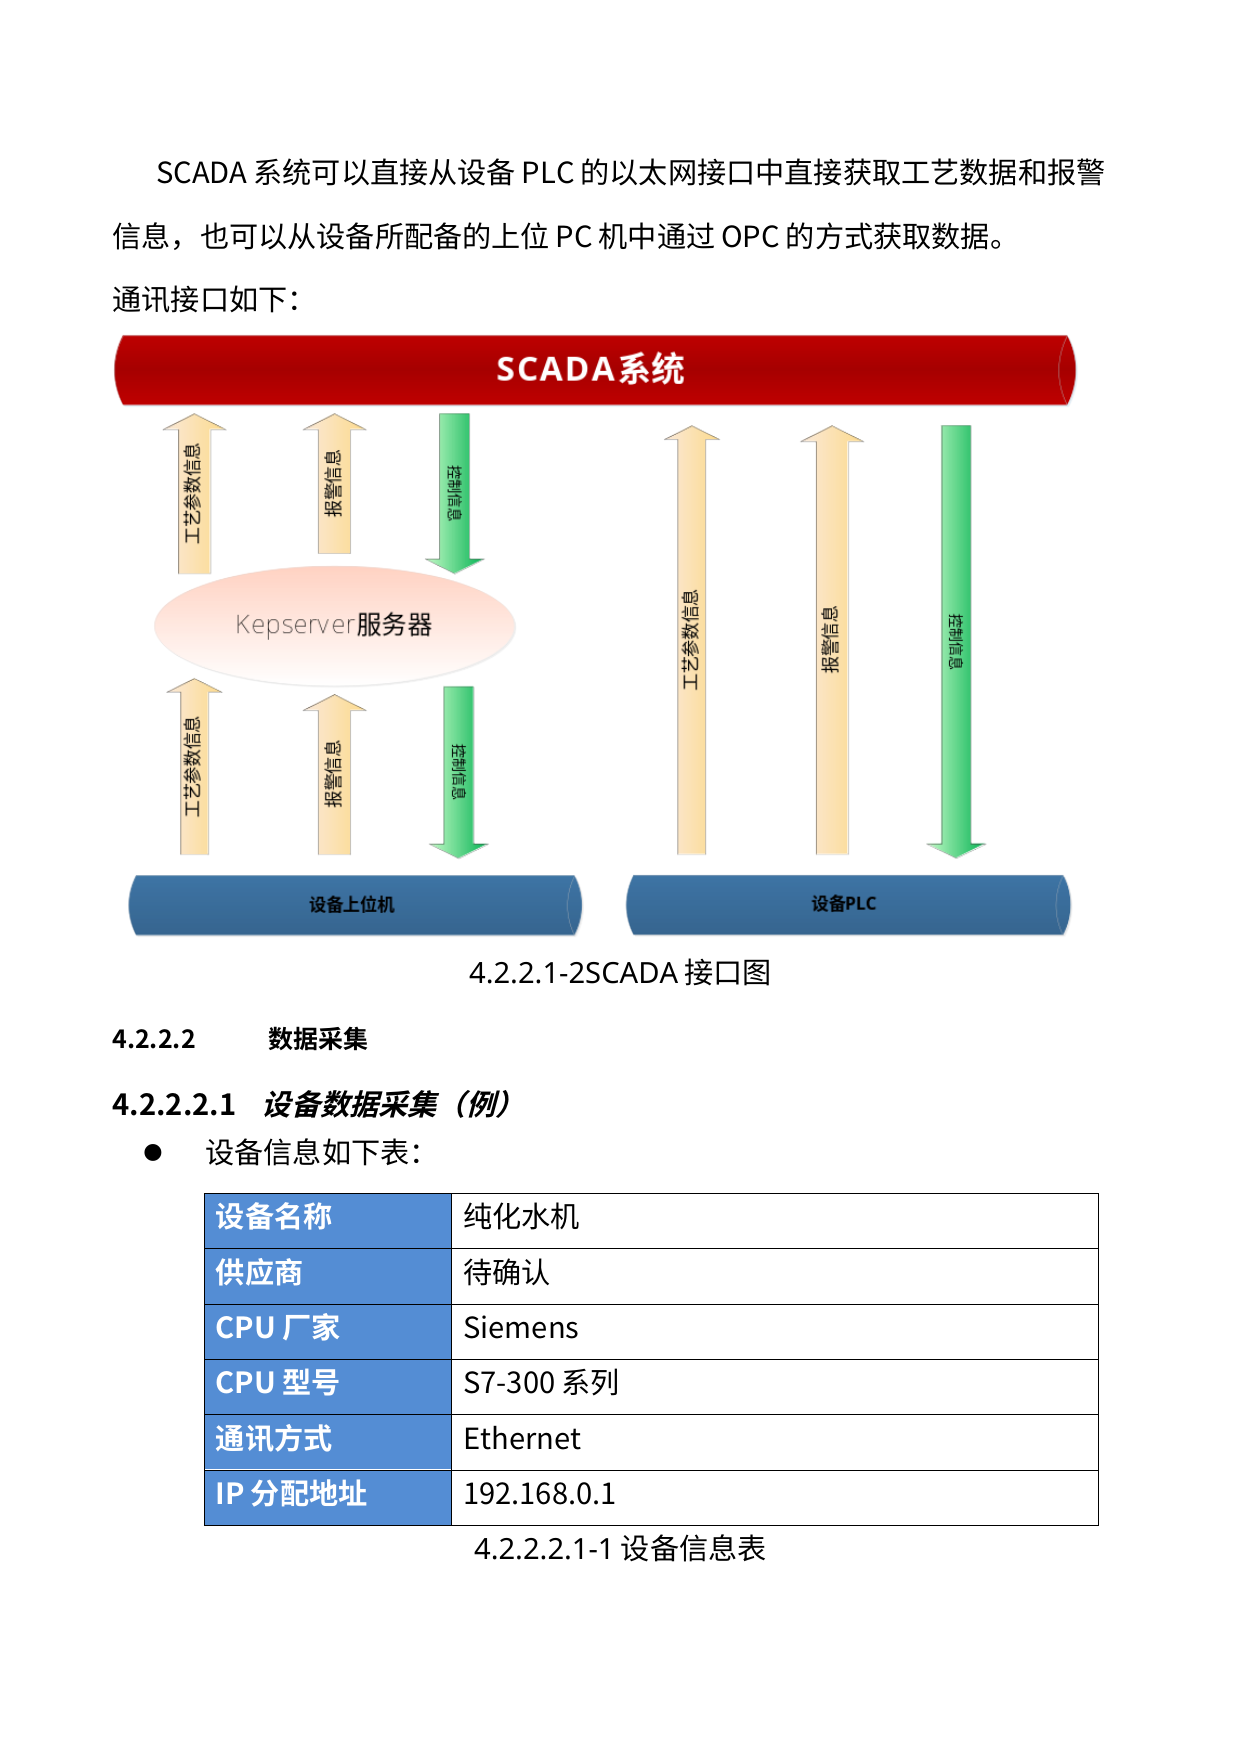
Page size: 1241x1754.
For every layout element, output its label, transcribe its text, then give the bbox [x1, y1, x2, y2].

table_cell Ethernet [452, 1415, 1098, 1469]
table_cell S7-300系列 [452, 1360, 1098, 1414]
subtitle 设备数据采集（例） [112, 1081, 1128, 1123]
list 设备信息如下表： [142, 1129, 1128, 1172]
table_cell 192.168.0.1 [452, 1471, 1098, 1525]
table_cell Siemens [452, 1305, 1098, 1359]
text 通讯接口如下： [112, 277, 1128, 938]
subtitle 数据采集 [112, 1020, 1128, 1056]
table_cell IP分配地址 [205, 1471, 451, 1525]
table_cell CPU型号 [205, 1360, 451, 1414]
text 4.2.2.2.1-1设备信息表 [112, 1526, 1128, 1568]
table_cell 通讯方式 [205, 1415, 451, 1469]
table_header 纯化水机 [452, 1194, 1098, 1248]
text SCADA系统可以直接从设备PLC的以太网接口中直接获取工艺数据和报警信息，也可以从设备所配备的上位PC机中通过OPC的方式获取数据。 [112, 150, 1128, 256]
table_cell 供应商 [205, 1249, 451, 1304]
table_cell CPU厂家 [205, 1305, 451, 1359]
table_cell 待确认 [452, 1249, 1098, 1304]
table_header 设备名称 [205, 1194, 451, 1248]
text 4.2.2.1-2SCADA接口图 [112, 950, 1128, 992]
